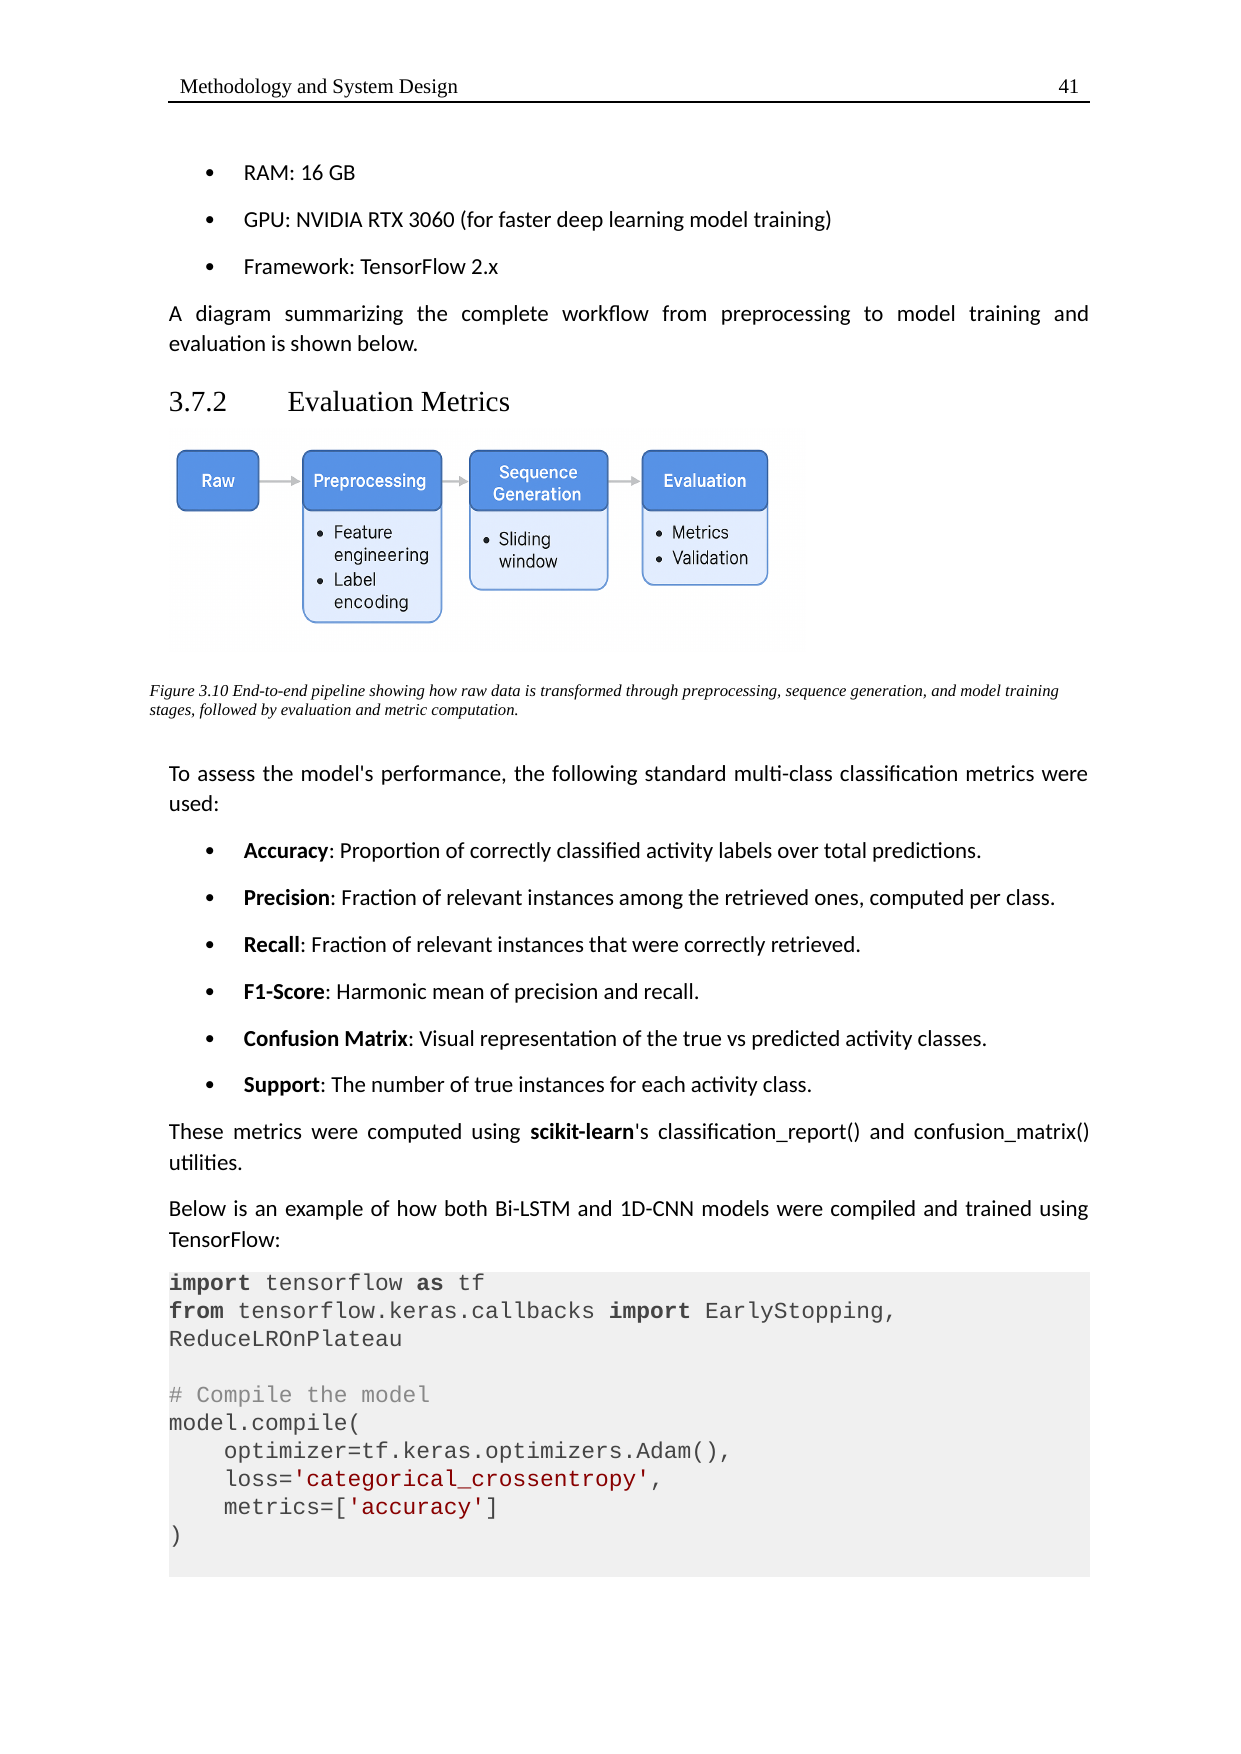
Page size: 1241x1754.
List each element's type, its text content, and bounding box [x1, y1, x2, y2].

list Support: The number of true instances for each activity class. [206, 1071, 1090, 1099]
list Precision: Fraction of relevant instances among the retrieved ones, computed per class. [206, 883, 1090, 911]
list Recall: Fraction of relevant instances that were correctly retrieved. [206, 930, 1090, 958]
list F1-Score: Harmonic mean of precision and recall. [206, 977, 1090, 1005]
list Confusion Matrix: Visual representation of the true vs predicted activity classes. [206, 1024, 1090, 1052]
text These metrics were computed using scikit-learn's classification_report() and confusion_matrix() utilities. [169, 1117, 1090, 1176]
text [169, 1272, 1090, 1577]
list GPU: NVIDIA RTX 3060 (for faster deep learning model training) [206, 205, 1090, 233]
text A diagram summarizing the complete workflow from preprocessing to model training and evaluation is shown below. [169, 299, 1090, 357]
list Accuracy: Proportion of correctly classified activity labels over total predictions. [206, 836, 1090, 864]
picture [168, 428, 807, 652]
subtitle Evaluation Metrics [169, 384, 1090, 418]
text Below is an example of how both Bi-LSTM and 1D-CNN models were compiled and trained using TensorFlow: [169, 1194, 1090, 1253]
list RAM: 16 GB [206, 158, 1090, 186]
list Framework: TensorFlow 2.x [206, 252, 1090, 280]
